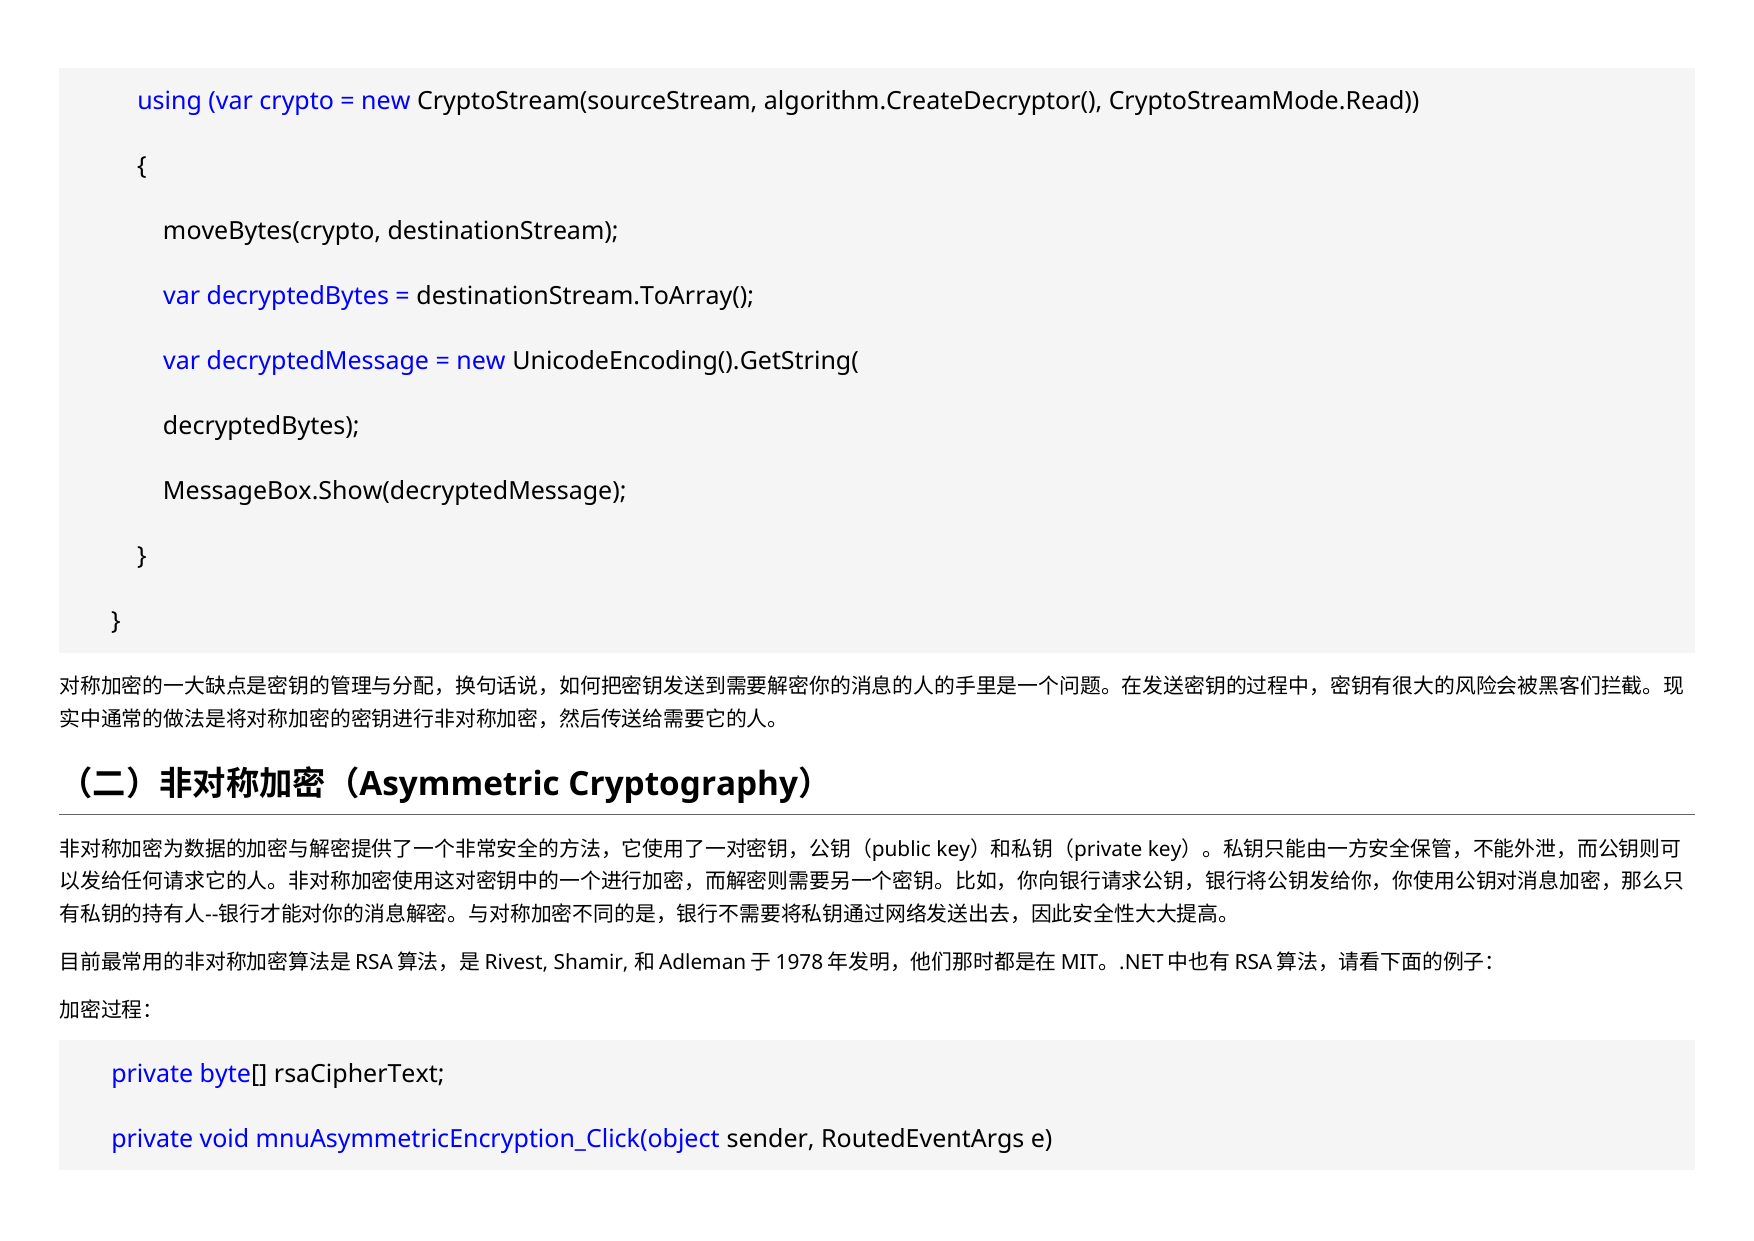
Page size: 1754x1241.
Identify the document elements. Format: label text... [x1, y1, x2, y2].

text decryptedBytes); [59, 393, 1695, 458]
text } [59, 588, 1695, 653]
text private void mnuAsymmetricEncryption_Click(object sender, RoutedEventArgs e) [59, 1105, 1695, 1170]
text moveBytes(crypto, destinationStream); [59, 198, 1695, 263]
text 非对称加密为数据的加密与解密提供了一个非常安全的方法，它使用了一对密钥，公钥（public key）和私钥（private key）。私钥只能由一方安全保管，不能外泄，而公钥则可以发给任何请求它的人。非对称加密使用这对密钥中的一个进行加密，而解密则需要另一个密钥。比如，你向银行请求公钥，银行将公钥发给你，你使用公钥对消息加密，那么只有私钥的持有人--银行才能对你的消息解密。与对称加密不同的是，银行不需要将私钥通过网络发送出去，因此安全性大大提高。 [59, 831, 1695, 928]
text var decryptedMessage = new UnicodeEncoding().GetString( [59, 328, 1695, 393]
text 目前最常用的非对称加密算法是RSA算法，是Rivest, Shamir, 和Adleman于1978年发明，他们那时都是在MIT。.NET中也有RSA算法，请看下面的例子： [59, 944, 1695, 977]
text MessageBox.Show(decryptedMessage); [59, 458, 1695, 523]
text 加密过程： [59, 992, 1695, 1025]
subtitle （二）非对称加密（Asymmetric Cryptography） [59, 749, 1695, 814]
text 对称加密的一大缺点是密钥的管理与分配，换句话说，如何把密钥发送到需要解密你的消息的人的手里是一个问题。在发送密钥的过程中，密钥有很大的风险会被黑客们拦截。现实中通常的做法是将对称加密的密钥进行非对称加密，然后传送给需要它的人。 [59, 668, 1695, 733]
text { [59, 133, 1695, 198]
text using (var crypto = new CryptoStream(sourceStream, algorithm.CreateDecryptor(), CryptoStreamMode.Read)) [59, 68, 1695, 133]
text var decryptedBytes = destinationStream.ToArray(); [59, 263, 1695, 328]
text } [59, 523, 1695, 588]
text private byte[] rsaCipherText; [59, 1040, 1695, 1105]
